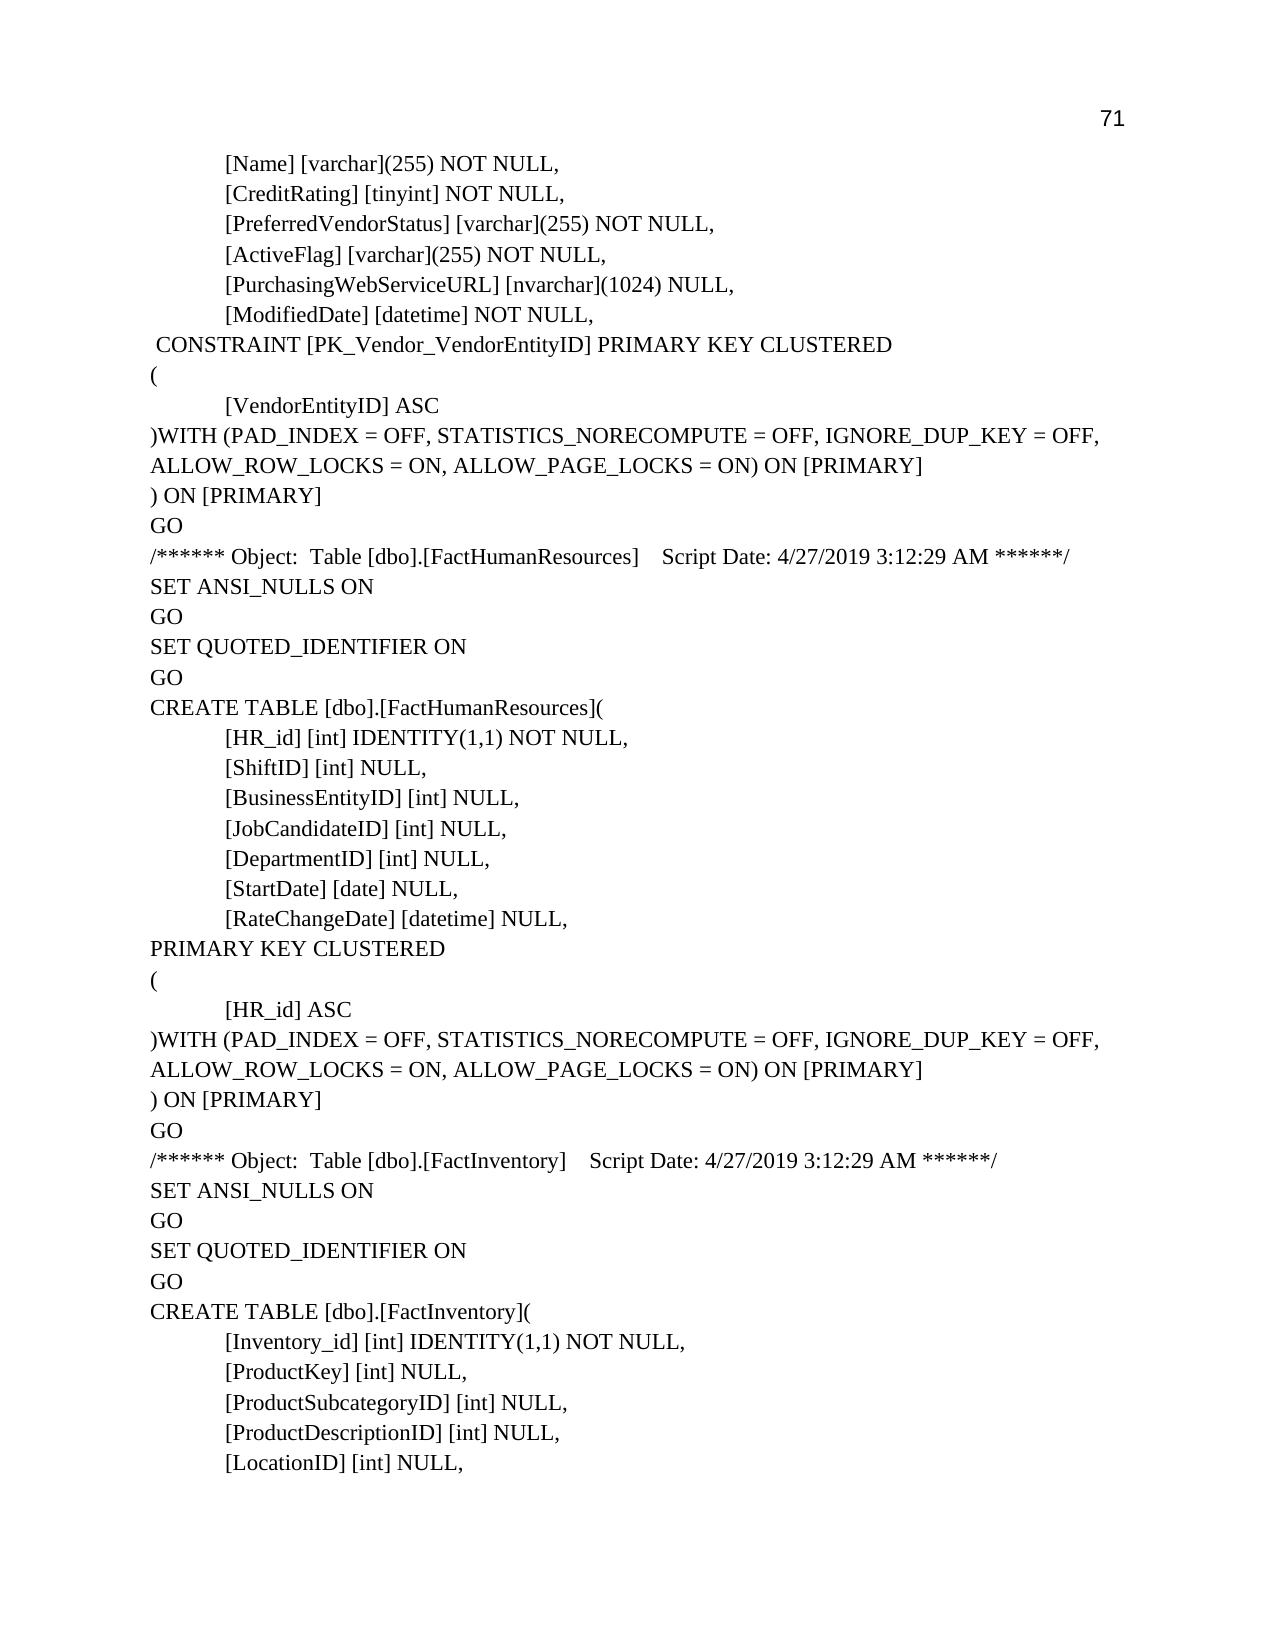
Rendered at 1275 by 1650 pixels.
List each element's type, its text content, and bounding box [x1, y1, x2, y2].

text ( [150, 361, 1125, 388]
text [StartDate] [date] NULL, [150, 875, 1125, 901]
text SET QUOTED_IDENTIFIER ON [150, 633, 1125, 660]
text ) ON [PRIMARY] [150, 482, 1125, 509]
text )WITH (PAD_INDEX = OFF, STATISTICS_NORECOMPUTE = OFF, IGNORE_DUP_KEY = OFF, ALLOW_ROW_LOCKS = ON, ALLOW_PAGE_LOCKS = ON) ON [PRIMARY] [150, 422, 1125, 478]
text [VendorEntityID] ASC [150, 392, 1125, 418]
text /****** Object: Table [dbo].[FactHumanResources] Script Date: 4/27/2019 3:12:29 AM ******/ [150, 543, 1125, 569]
text PRIMARY KEY CLUSTERED [150, 935, 1125, 962]
text [ShiftID] [int] NULL, [150, 754, 1125, 781]
text [CreditRating] [tinyint] NOT NULL, [150, 180, 1125, 207]
text GO [150, 512, 1125, 539]
text GO [150, 1268, 1125, 1294]
text [DepartmentID] [int] NULL, [150, 845, 1125, 871]
text ) ON [PRIMARY] [150, 1086, 1125, 1113]
text [BusinessEntityID] [int] NULL, [150, 784, 1125, 811]
text )WITH (PAD_INDEX = OFF, STATISTICS_NORECOMPUTE = OFF, IGNORE_DUP_KEY = OFF, ALLOW_ROW_LOCKS = ON, ALLOW_PAGE_LOCKS = ON) ON [PRIMARY] [150, 1026, 1125, 1083]
text GO [150, 1207, 1125, 1234]
text SET ANSI_NULLS ON [150, 1177, 1125, 1203]
text [Inventory_id] [int] IDENTITY(1,1) NOT NULL, [150, 1328, 1125, 1354]
text [Name] [varchar](255) NOT NULL, [150, 150, 1125, 176]
text [JobCandidateID] [int] NULL, [150, 814, 1125, 841]
text [ProductDescriptionID] [int] NULL, [150, 1419, 1125, 1445]
text SET ANSI_NULLS ON [150, 573, 1125, 599]
text GO [150, 663, 1125, 690]
text [RateChangeDate] [datetime] NULL, [150, 905, 1125, 932]
text [HR_id] [int] IDENTITY(1,1) NOT NULL, [150, 724, 1125, 750]
text GO [150, 603, 1125, 629]
text CREATE TABLE [dbo].[FactHumanResources]( [150, 694, 1125, 720]
text ( [150, 966, 1125, 992]
text [PreferredVendorStatus] [varchar](255) NOT NULL, [150, 210, 1125, 237]
text [ProductSubcategoryID] [int] NULL, [150, 1388, 1125, 1415]
text GO [150, 1117, 1125, 1143]
text /****** Object: Table [dbo].[FactInventory] Script Date: 4/27/2019 3:12:29 AM ******/ [150, 1147, 1125, 1173]
text [ActiveFlag] [varchar](255) NOT NULL, [150, 241, 1125, 267]
text [ModifiedDate] [datetime] NOT NULL, [150, 301, 1125, 327]
text CONSTRAINT [PK_Vendor_VendorEntityID] PRIMARY KEY CLUSTERED [150, 331, 1125, 358]
text CREATE TABLE [dbo].[FactInventory]( [150, 1298, 1125, 1324]
text [HR_id] ASC [150, 996, 1125, 1022]
text [ProductKey] [int] NULL, [150, 1358, 1125, 1385]
text [LocationID] [int] NULL, [150, 1449, 1125, 1475]
text SET QUOTED_IDENTIFIER ON [150, 1237, 1125, 1264]
text [PurchasingWebServiceURL] [nvarchar](1024) NULL, [150, 271, 1125, 297]
